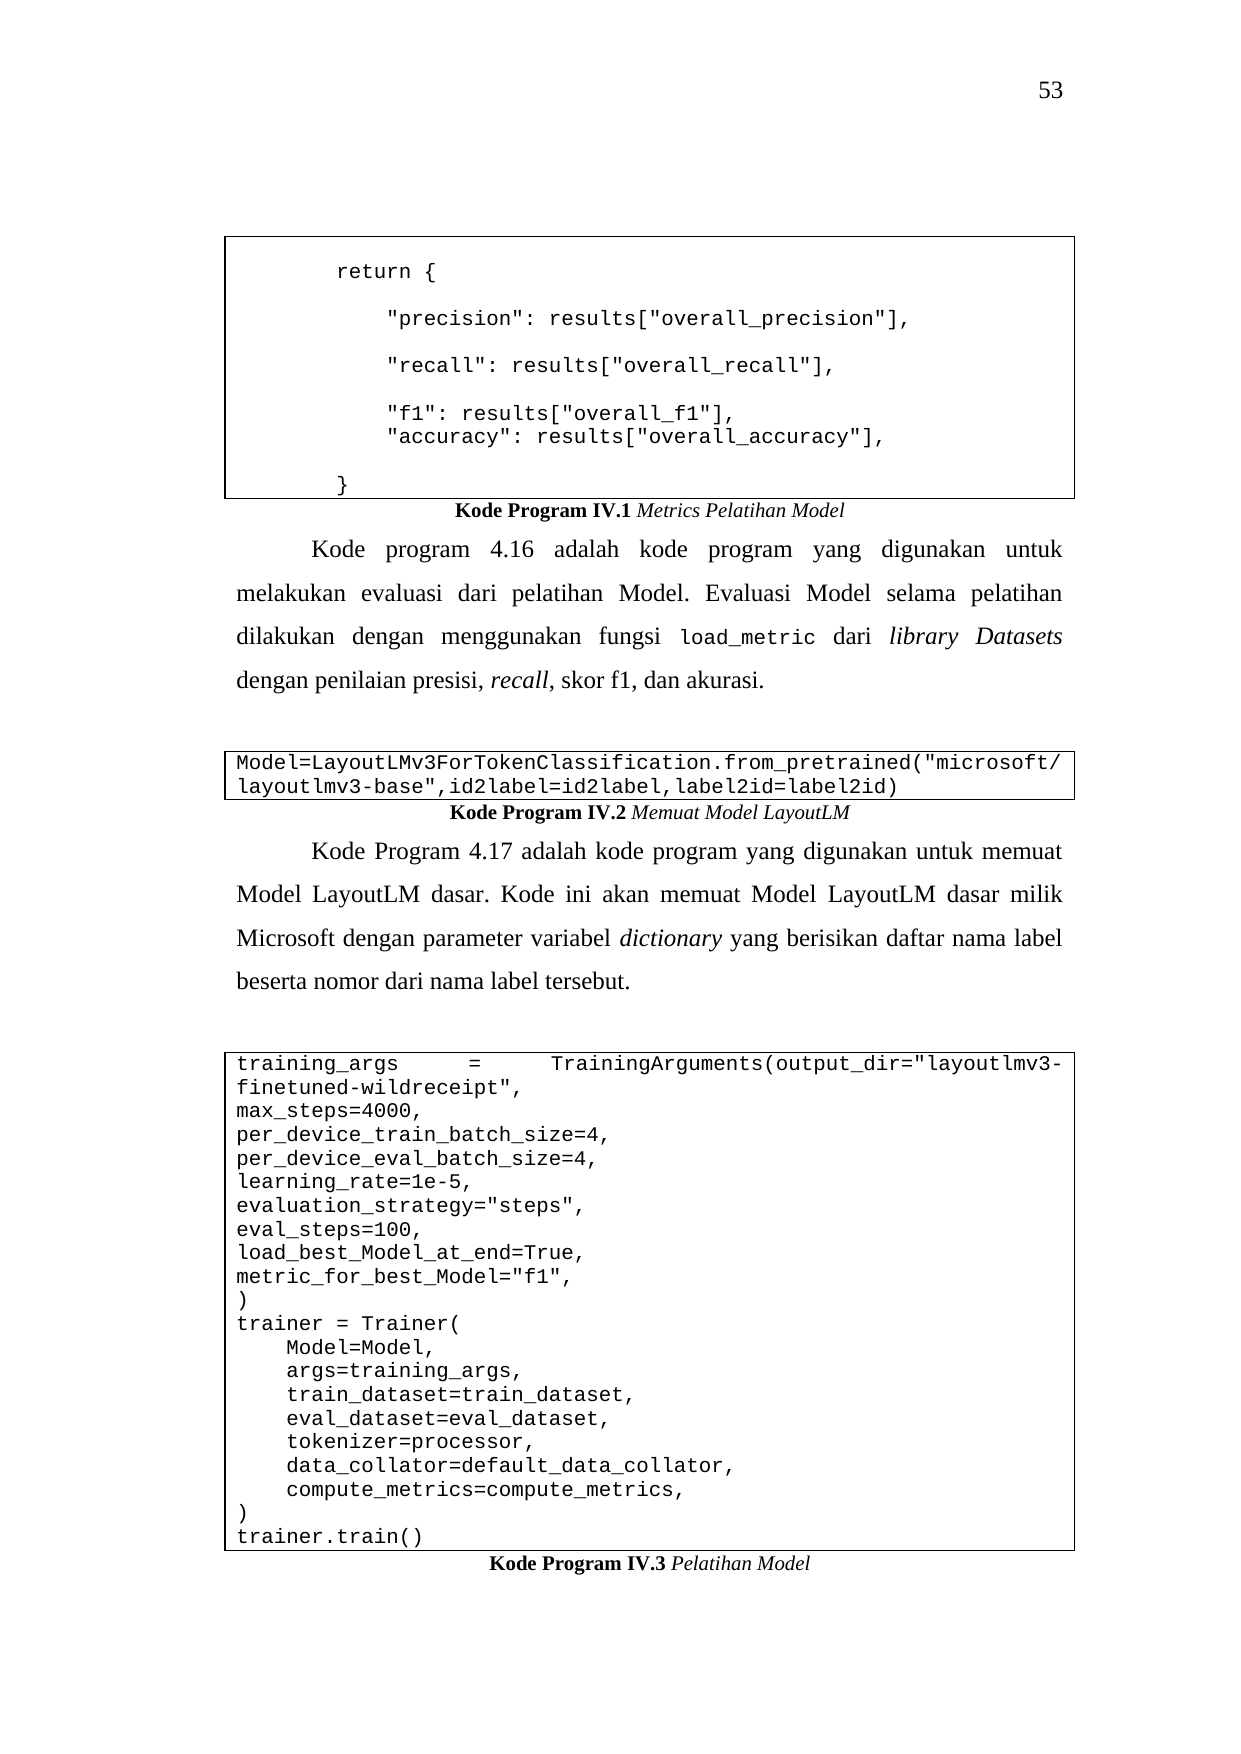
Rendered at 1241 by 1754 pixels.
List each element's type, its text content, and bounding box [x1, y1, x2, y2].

table_header Model=LayoutLMv3ForTokenClassification.from_pretrained("microsoft/layoutlmv3-base",id2label=id2label,label2id=label2id) [226, 752, 1074, 799]
text Memuat Model LayoutLM [236, 800, 1063, 824]
text Kode Program 4.17 adalah kode program yang digunakan untuk memuat Model LayoutLM dasar. Kode ini akan memuat Model LayoutLM dasar milik Microsoft dengan parameter variabel dictionary yang berisikan daftar nama label beserta nomor dari nama label tersebut. [236, 836, 1063, 994]
text Kode program 4.16 adalah kode program yang digunakan untuk melakukan evaluasi dari pelatihan Model. Evaluasi Model selama pelatihan dilakukan dengan menggunakan fungsi load_metric dari library Datasets dengan penilaian presisi, recall, skor f1, dan akurasi. [236, 534, 1063, 693]
text Metrics Pelatihan Model [236, 499, 1063, 522]
text Pelatihan Model [236, 1551, 1063, 1575]
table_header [226, 237, 1074, 497]
table_header training_args = TrainingArguments(output_dir="layoutlmv3-finetuned-wildreceipt", max_steps=4000, per_device_train_batch_size=4, per_device_eval_batch_size=4, learning_rate=1e-5, evaluation_strategy="steps", eval_steps=100, load_best_Model_at_end=True, metric_for_best_Model="f1", ) trainer = Trainer( Model=Model, args=training_args, train_dataset=train_dataset, eval_dataset=eval_dataset, tokenizer=processor, data_collator=default_data_collator, compute_metrics=compute_metrics, ) trainer.train() [226, 1053, 1074, 1549]
